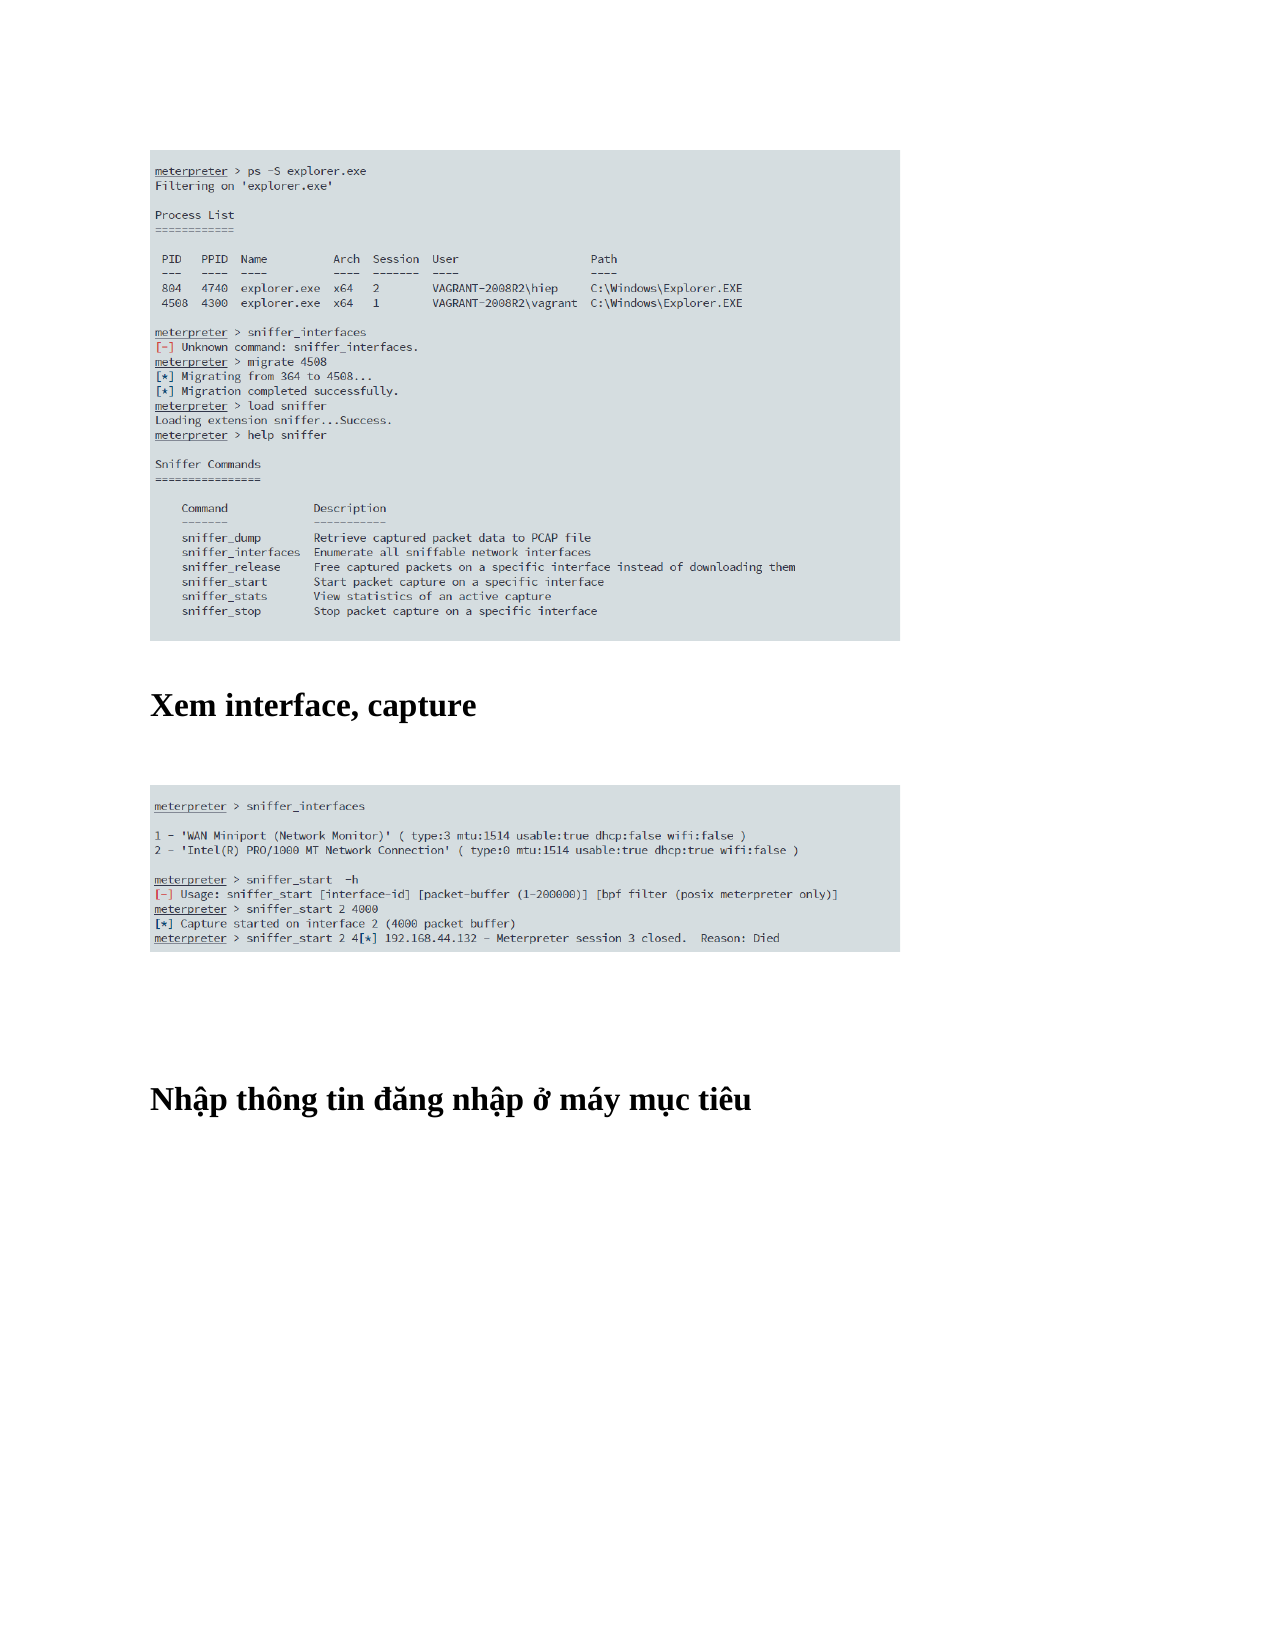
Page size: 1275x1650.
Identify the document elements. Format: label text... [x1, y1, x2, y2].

text Xem interface, capture [150, 685, 1125, 724]
text Nhập thông tin đăng nhập ở máy mục tiêu [150, 1079, 1125, 1117]
picture [150, 150, 901, 641]
picture [150, 785, 901, 952]
